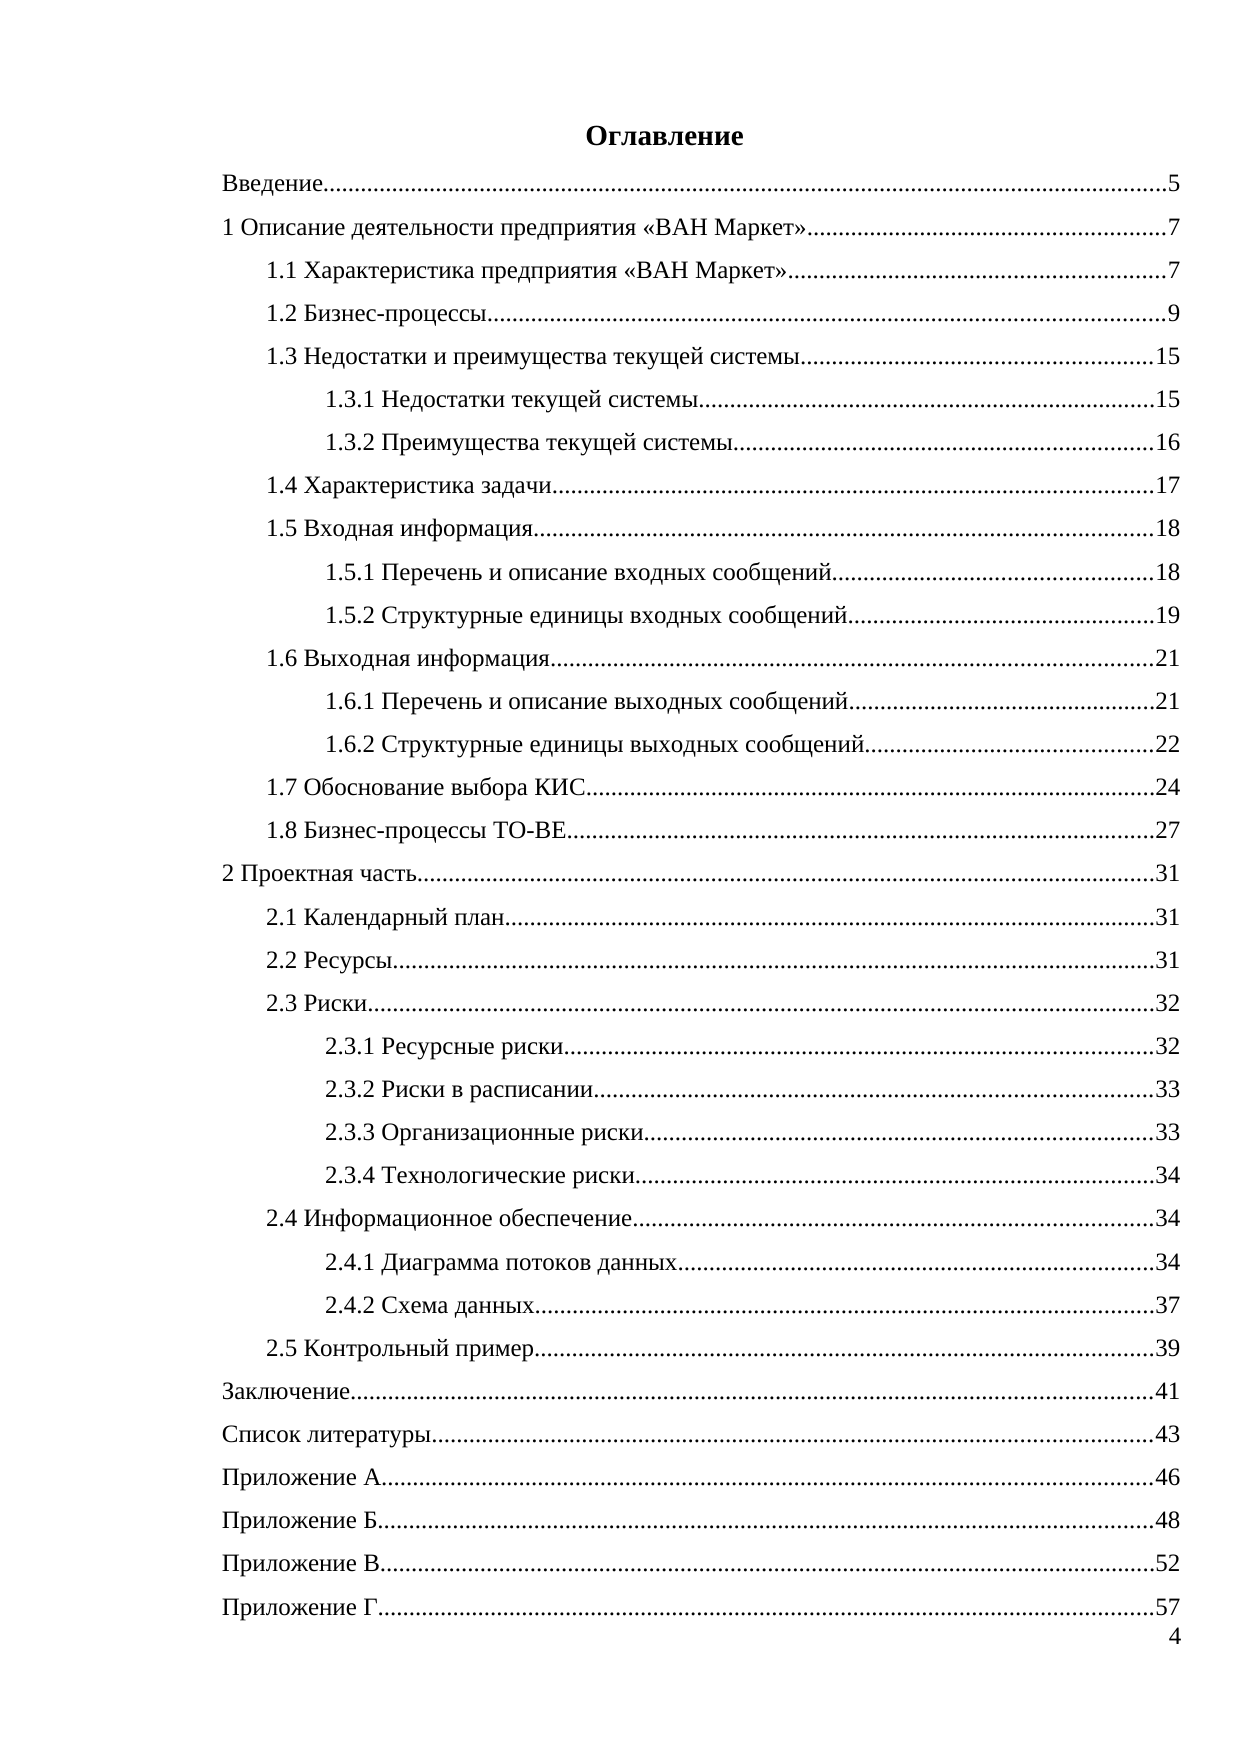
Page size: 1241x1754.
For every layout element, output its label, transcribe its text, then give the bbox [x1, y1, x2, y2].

text Приложение Г 57 [148, 1592, 1181, 1620]
text 2.4 Информационное обеспечение 34 [148, 1203, 1181, 1232]
text 1.6 Выходная информация 21 [148, 643, 1181, 672]
text 1.3.1 Недостатки текущей системы 15 [148, 384, 1181, 413]
text Приложение Б 48 [148, 1505, 1181, 1534]
text 1.5.2 Структурные единицы входных сообщений 19 [148, 600, 1181, 628]
text 1.3.2 Преимущества текущей системы 16 [148, 427, 1181, 456]
text 2.1 Календарный план 31 [148, 902, 1181, 930]
text 1.1 Характеристика предприятия «ВАН Маркет» 7 [148, 255, 1181, 283]
text 1.5.1 Перечень и описание входных сообщений 18 [148, 557, 1181, 585]
text 1.3 Недостатки и преимущества текущей системы 15 [148, 341, 1181, 370]
text 2.3.3 Организационные риски 33 [148, 1117, 1181, 1146]
text 2.3.1 Ресурсные риски 32 [148, 1031, 1181, 1060]
text 1.4 Характеристика задачи 17 [148, 470, 1181, 499]
text 1.2 Бизнес-процессы 9 [148, 298, 1181, 327]
text 2.4.2 Схема данных 37 [148, 1290, 1181, 1318]
text Заключение 41 [148, 1376, 1181, 1405]
text 1.6.2 Структурные единицы выходных сообщений 22 [148, 729, 1181, 758]
text 1.6.1 Перечень и описание выходных сообщений 21 [148, 686, 1181, 715]
text 1 Описание деятельности предприятия «ВАН Маркет» 7 [148, 212, 1181, 240]
text 2.4.1 Диаграмма потоков данных 34 [148, 1247, 1181, 1275]
text 2.5 Контрольный пример 39 [148, 1333, 1181, 1362]
text 2.3.4 Технологические риски 34 [148, 1160, 1181, 1189]
text 2 Проектная часть 31 [148, 858, 1181, 887]
text Приложение В 52 [148, 1548, 1181, 1577]
text 2.3 Риски 32 [148, 988, 1181, 1017]
text 2.2 Ресурсы 31 [148, 945, 1181, 973]
text Приложение А 46 [148, 1462, 1181, 1491]
text 1.8 Бизнес-процессы TO-BE 27 [148, 815, 1181, 844]
text Список литературы 43 [148, 1419, 1181, 1448]
text 2.3.2 Риски в расписании 33 [148, 1074, 1181, 1103]
text 1.5 Входная информация 18 [148, 513, 1181, 542]
text 1.7 Обоснование выбора КИС 24 [148, 772, 1181, 801]
text Оглавление [148, 118, 1181, 152]
text Введение 5 [148, 168, 1181, 197]
